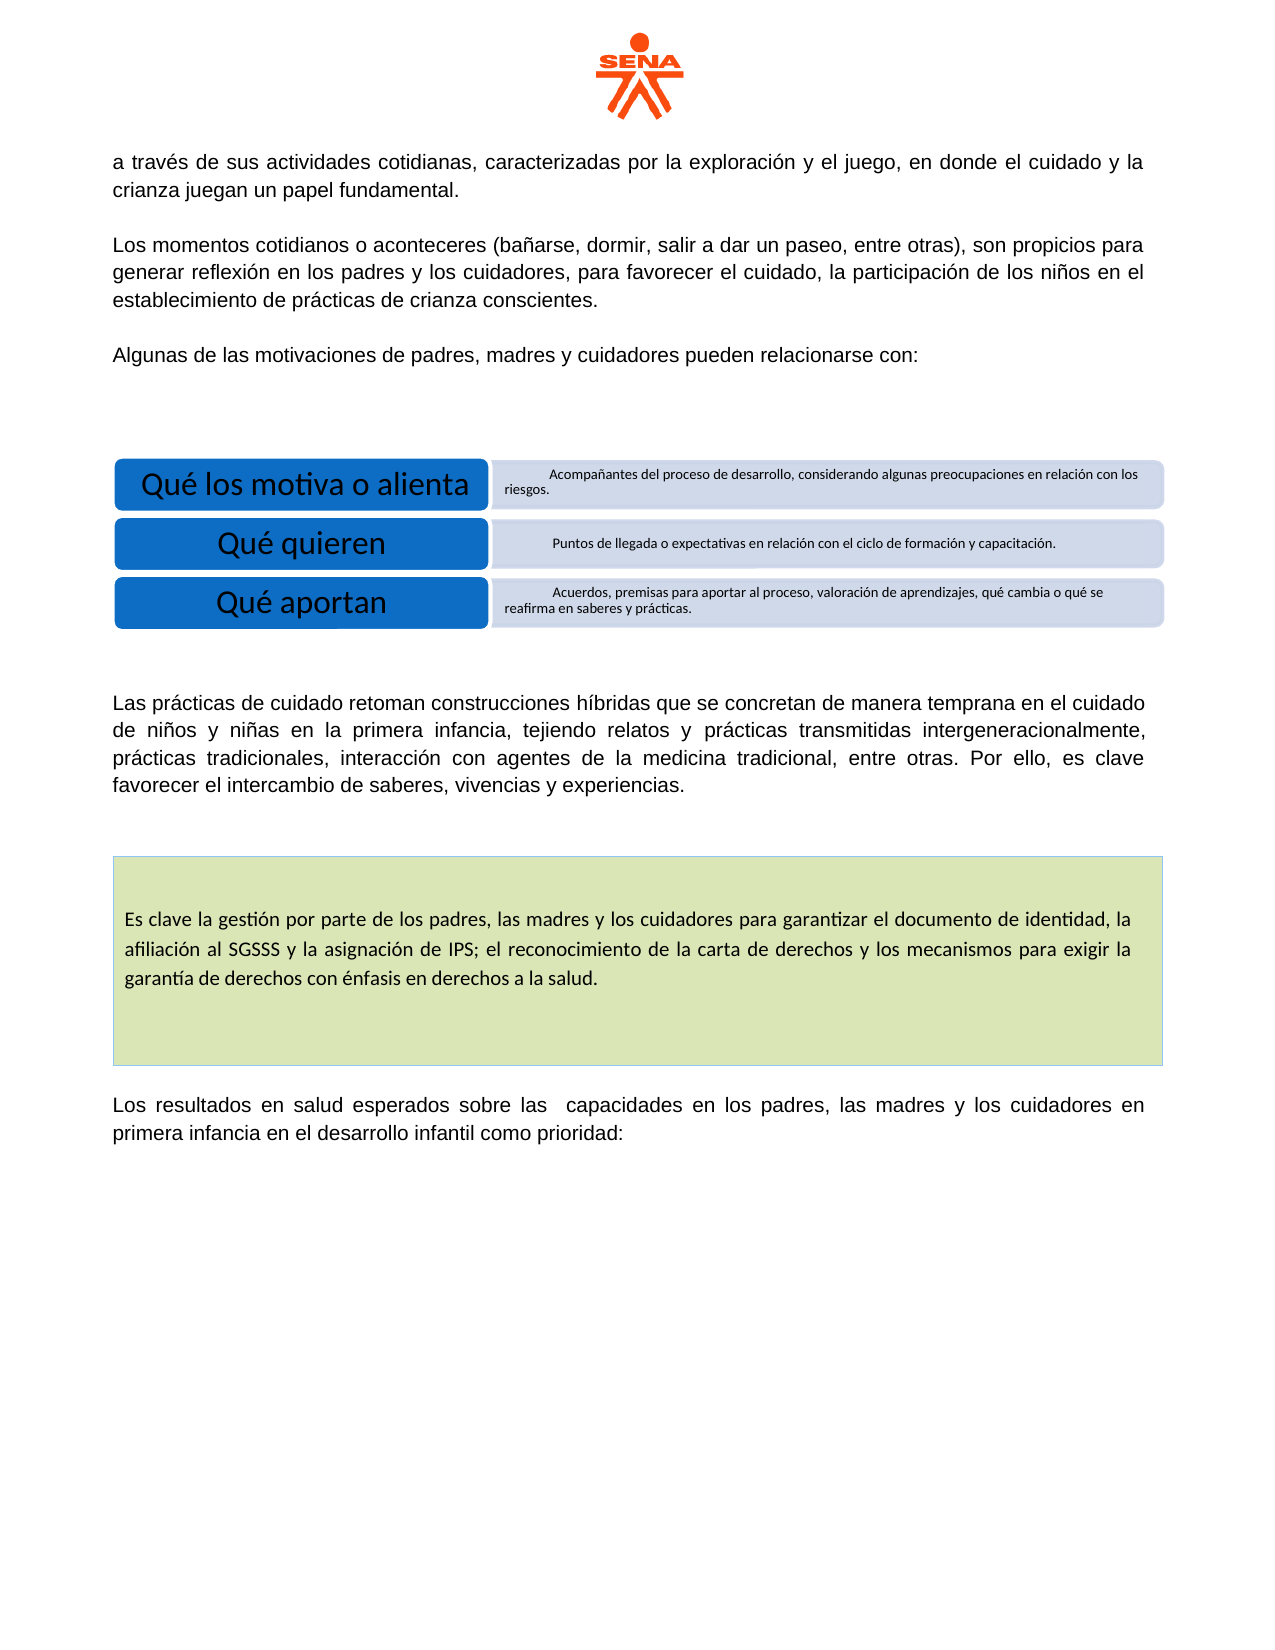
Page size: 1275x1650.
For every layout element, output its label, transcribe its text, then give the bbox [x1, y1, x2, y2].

text Los momentos cotidianos o aconteceres (bañarse, dormir, salir a dar un paseo, entre otras), son propicios para generar reflexión en los padres y los cuidadores, para favorecer el cuidado, la participación de los niños en el establecimiento de prácticas de crianza conscientes. [112, 232, 1146, 311]
text Los resultados en salud esperados sobre las capacidades en los padres, las madres y los cuidadores en primera infancia en el desarrollo infantil como prioridad: [112, 1093, 1146, 1145]
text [112, 150, 1146, 201]
text Algunas de las motivaciones de padres, madres y cuidadores pueden relacionarse con: [112, 342, 1146, 366]
text Las prácticas de cuidado retoman construcciones híbridas que se concretan de manera temprana en el cuidado de niños y niñas en la primera infancia, tejiendo relatos y prácticas transmitidas intergeneracionalmente, prácticas tradicionales, interacción con agentes de la medicina tradicional, entre otras. Por ello, es clave favorecer el intercambio de saberes, vivencias y experiencias. [112, 691, 1146, 797]
picture [585, 29, 690, 124]
table_header Es clave la gestión por parte de los padres, las madres y los cuidadores para garantizar el documento de identidad, la afiliación al SGSSS y la asignación de IPS; el reconocimiento de la carta de derechos y los mecanismos para exigir la garantía de derechos con énfasis en derechos a la salud. [114, 857, 1162, 1065]
